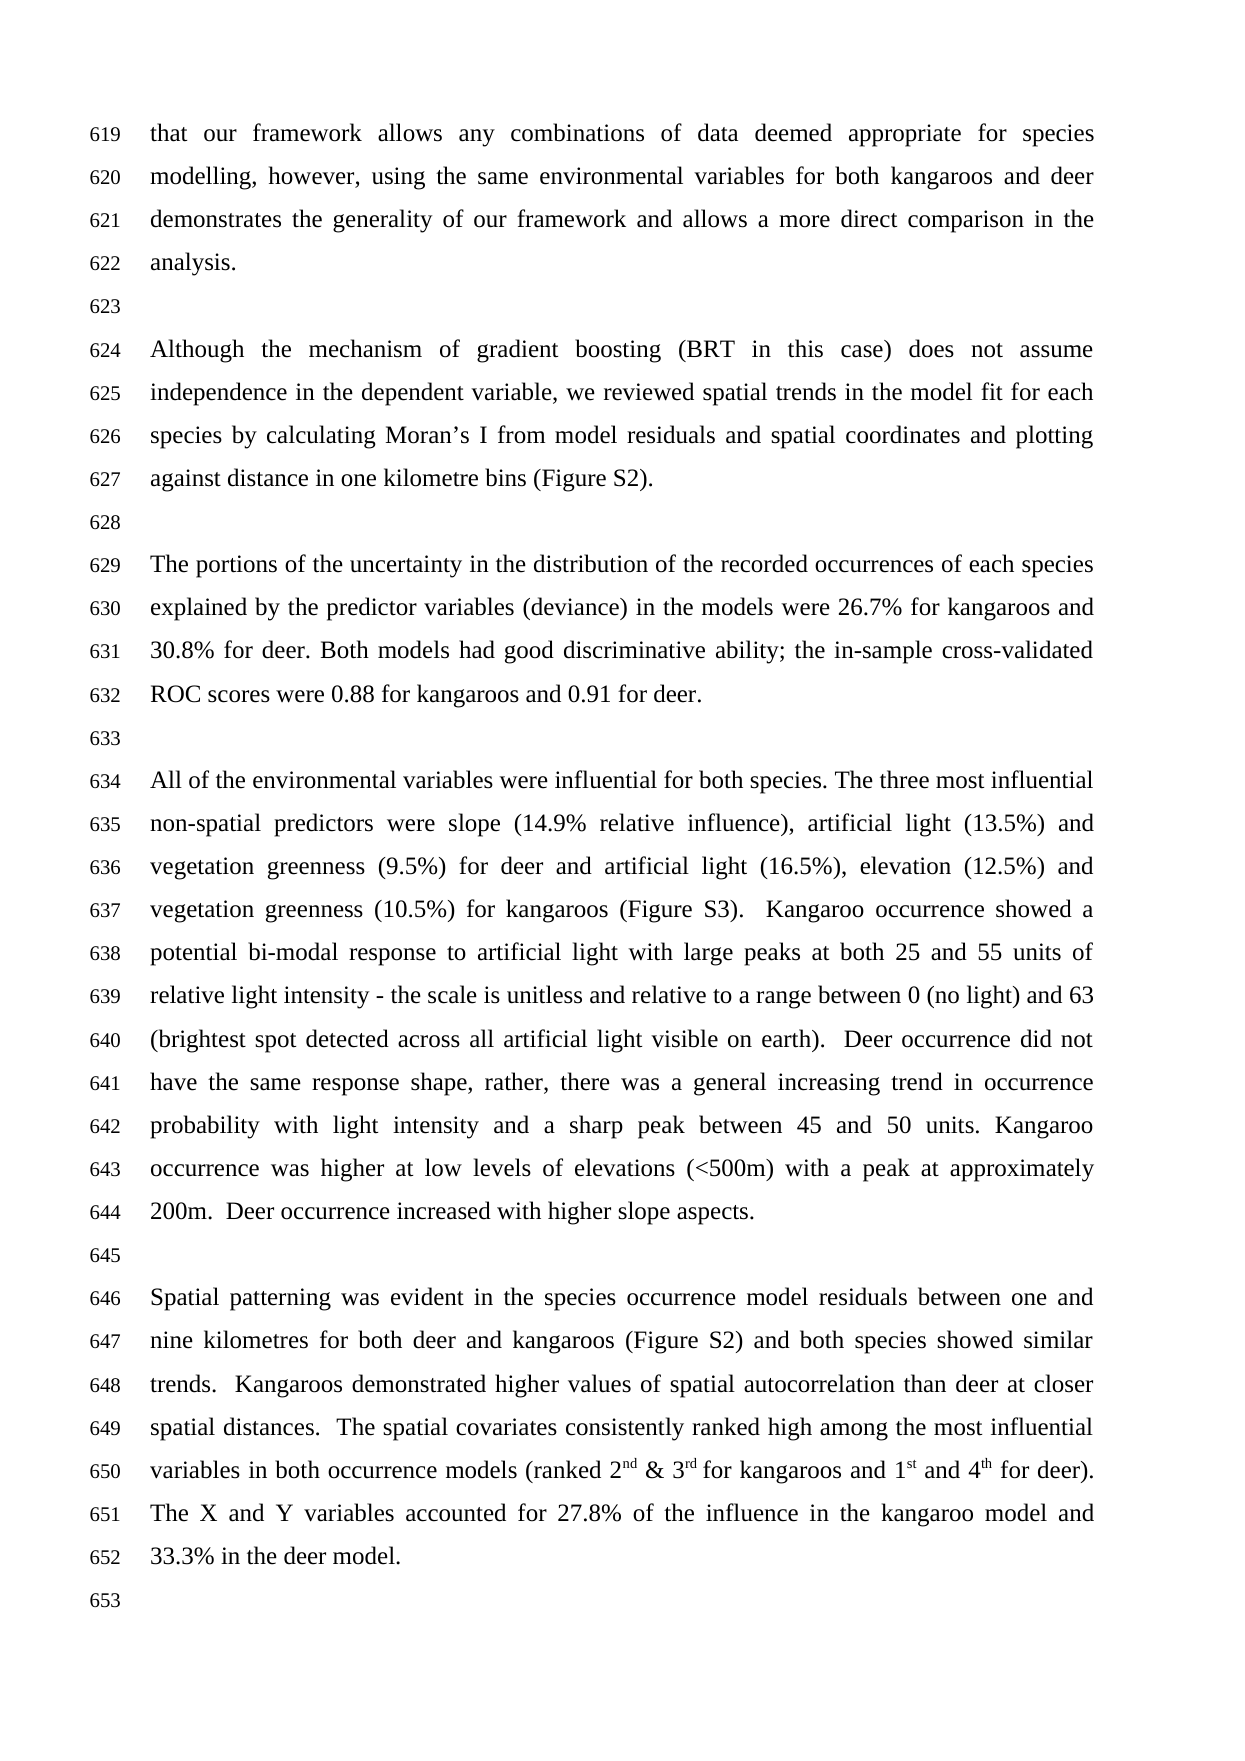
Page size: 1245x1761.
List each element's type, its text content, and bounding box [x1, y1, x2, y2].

text The portions of the uncertainty in the distribution of the recorded occurrences of each species explained by the predictor variables (deviance) in the models were 26.7% for kangaroos and 30.8% for deer. Both models had good discriminative ability; the in-sample cross-validated ROC scores were 0.88 for kangaroos and 0.91 for deer. [150, 549, 1095, 707]
text Although the mechanism of gradient boosting (BRT in this case) does not assume independence in the dependent variable, we reviewed spatial trends in the model fit for each species by calculating Moran’s I from model residuals and spatial coordinates and plotting against distance in one kilometre bins (Figure S2). [150, 334, 1095, 492]
text Spatial patterning was evident in the species occurrence model residuals between one and nine kilometres for both deer and kangaroos (Figure S2) and both species showed similar trends. Kangaroos demonstrated higher values of spatial autocorrelation than deer at closer spatial distances. The spatial covariates consistently ranked high among the most influential variables in both occurrence models (ranked 2nd & 3rd for kangaroos and 1st and 4th for deer). The X and Y variables accounted for 27.8% of the influence in the kangaroo model and 33.3% in the deer model. [150, 1282, 1095, 1570]
text All of the environmental variables were influential for both species. The three most influential non-spatial predictors were slope (14.9% relative influence), artificial light (13.5%) and vegetation greenness (9.5%) for deer and artificial light (16.5%), elevation (12.5%) and vegetation greenness (10.5%) for kangaroos (Figure S3). Kangaroo occurrence showed a potential bi-modal response to artificial light with large peaks at both 25 and 55 units of relative light intensity - the scale is unitless and relative to a range between 0 (no light) and 63 (brightest spot detected across all artificial light visible on earth). Deer occurrence did not have the same response shape, rather, there was a general increasing trend in occurrence probability with light intensity and a sharp peak between 45 and 50 units. Kangaroo occurrence was higher at low levels of elevations (<500m) with a peak at approximately 200m. Deer occurrence increased with higher slope aspects. [150, 765, 1095, 1225]
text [150, 118, 1095, 276]
